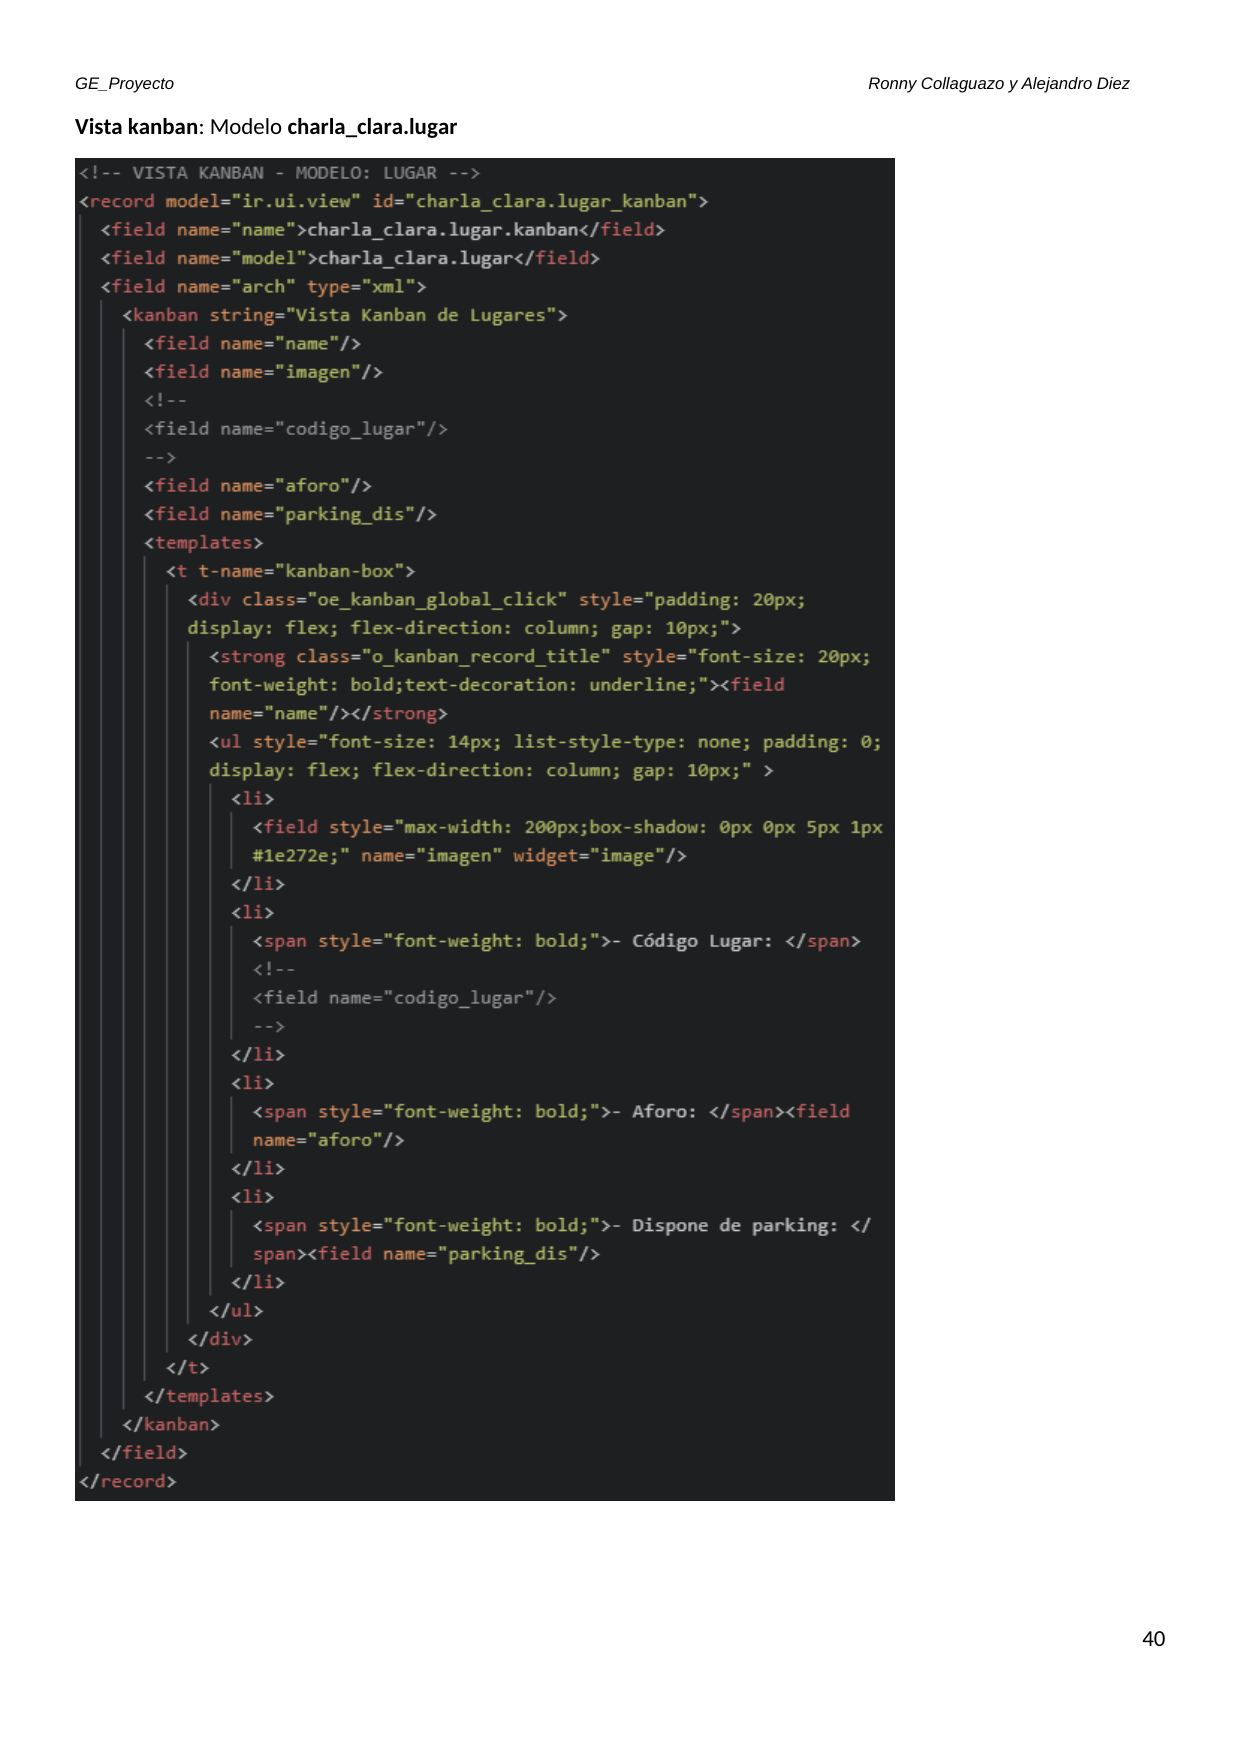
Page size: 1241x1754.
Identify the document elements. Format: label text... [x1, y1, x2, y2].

text Vista kanban: Modelo charla_clara.lugar [75, 112, 1165, 140]
picture [75, 158, 895, 1501]
